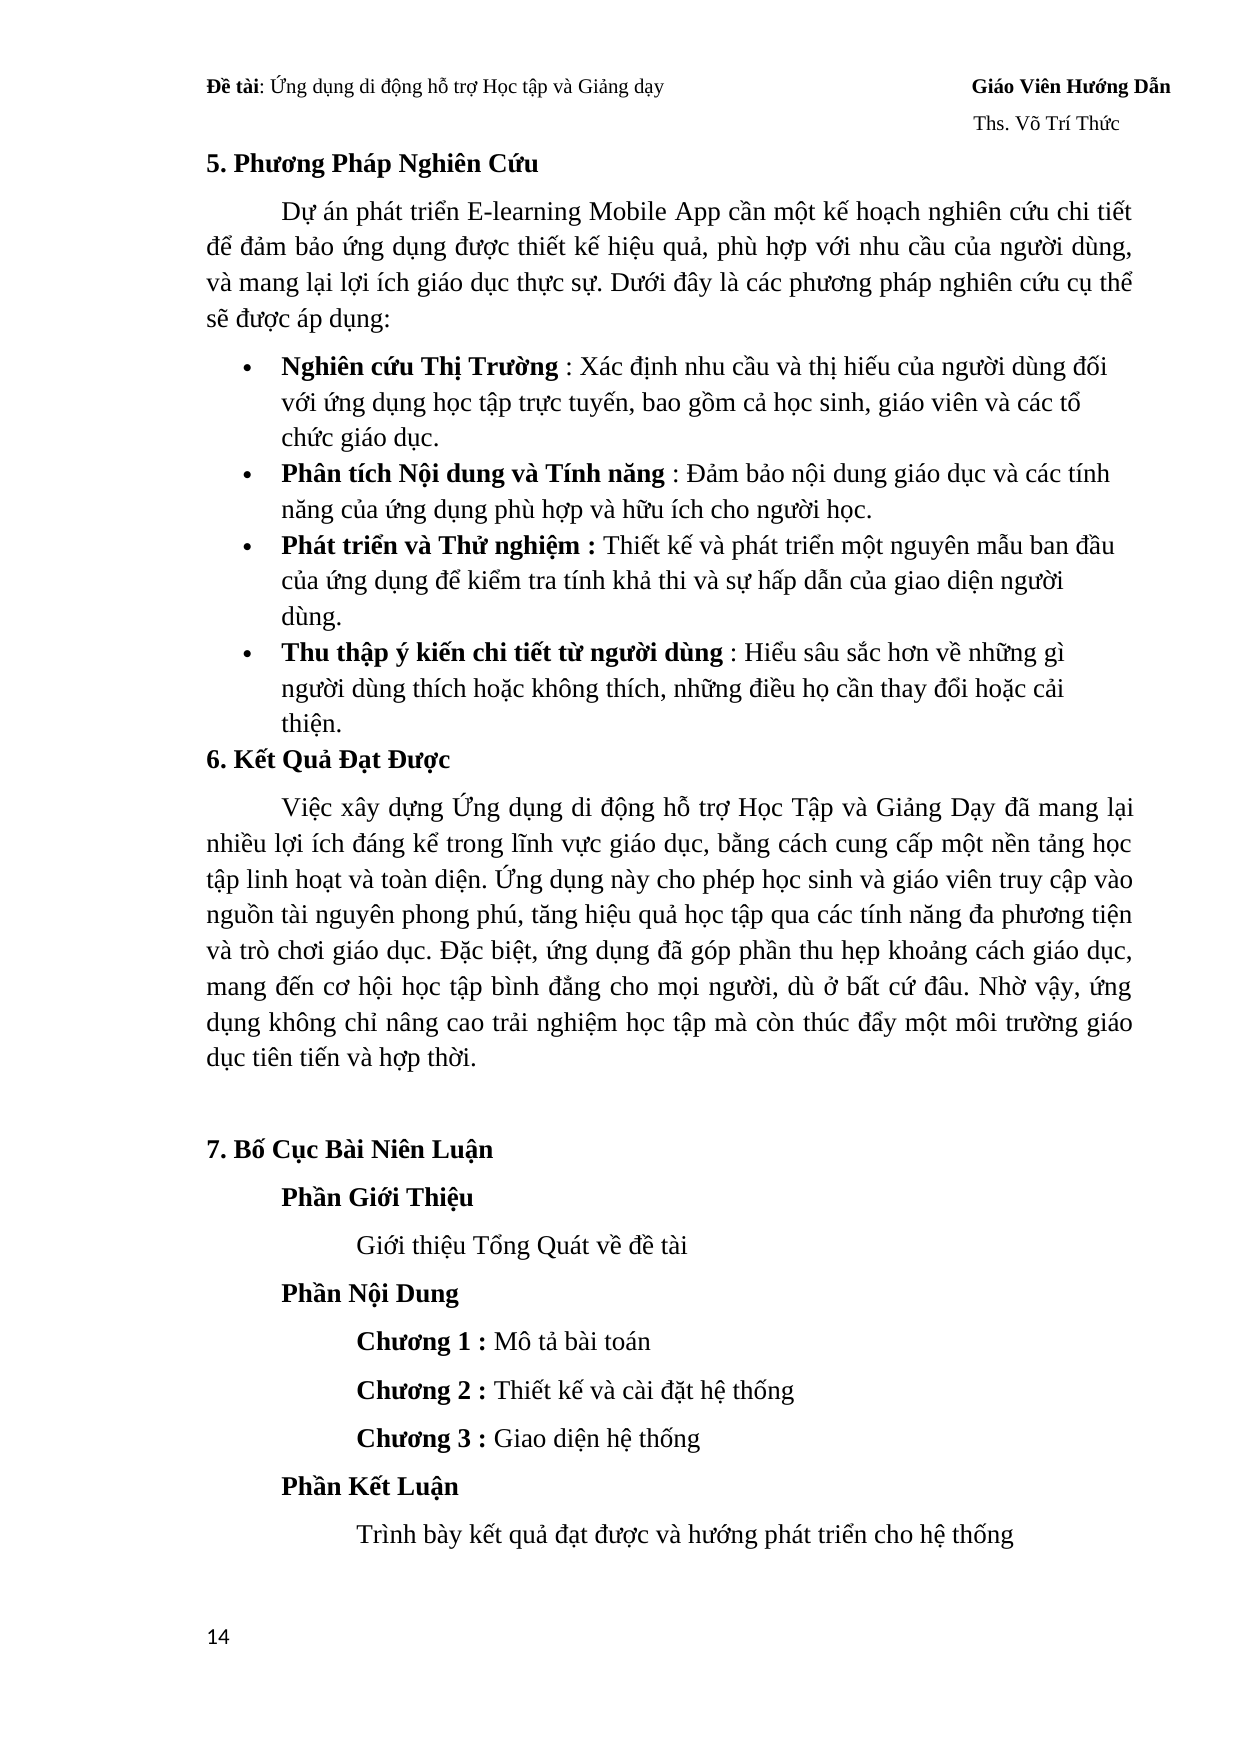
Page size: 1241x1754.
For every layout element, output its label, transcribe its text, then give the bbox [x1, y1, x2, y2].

text Trình bày kết quả đạt được và hướng phát triển cho hệ thống [206, 1518, 1134, 1549]
text Dự án phát triển E-learning Mobile App cần một kế hoạch nghiên cứu chi tiết để đảm bảo ứng dụng được thiết kế hiệu quả, phù hợp với nhu cầu của người dùng, và mang lại lợi ích giáo dục thực sự. Dưới đây là các phương pháp nghiên cứu cụ thể sẽ được áp dụng: [206, 195, 1134, 333]
text Giới thiệu Tổng Quát về đề tài [206, 1229, 1134, 1260]
text Chương 1 : Mô tả bài toán [206, 1326, 1134, 1357]
list Thu thập ý kiến chi tiết từ người dùng : Hiểu sâu sắc hơn về những gì người dùng thích hoặc không thích, những điều họ cần thay đổi hoặc cải thiện. [244, 636, 1119, 738]
list Nghiên cứu Thị Trường : Xác định nhu cầu và thị hiếu của người dùng đối với ứng dụng học tập trực tuyến, bao gồm cả học sinh, giáo viên và các tổ chức giáo dục. [244, 350, 1119, 453]
subtitle 7. Bố Cục Bài Niên Luận [206, 1133, 1134, 1164]
subtitle 6. Kết Quả Đạt Được [206, 744, 1134, 775]
text Chương 3 : Giao diện hệ thống [206, 1422, 1134, 1453]
text Chương 2 : Thiết kế và cài đặt hệ thống [206, 1374, 1134, 1405]
text Phần Giới Thiệu [206, 1181, 1134, 1212]
list Phân tích Nội dung và Tính năng : Đảm bảo nội dung giáo dục và các tính năng của ứng dụng phù hợp và hữu ích cho người học. [244, 457, 1119, 524]
text Việc xây dựng Ứng dụng di động hỗ trợ Học Tập và Giảng Dạy đã mang lại nhiều lợi ích đáng kể trong lĩnh vực giáo dục, bằng cách cung cấp một nền tảng học tập linh hoạt và toàn diện. Ứng dụng này cho phép học sinh và giáo viên truy cập vào nguồn tài nguyên phong phú, tăng hiệu quả học tập qua các tính năng đa phương tiện và trò chơi giáo dục. Đặc biệt, ứng dụng đã góp phần thu hẹp khoảng cách giáo dục, mang đến cơ hội học tập bình đẳng cho mọi người, dù ở bất cứ đâu. Nhờ vậy, ứng dụng không chỉ nâng cao trải nghiệm học tập mà còn thúc đẩy một môi trường giáo dục tiên tiến và hợp thời. [206, 791, 1134, 1072]
subtitle 5. Phương Pháp Nghiên Cứu [206, 147, 1134, 178]
list Phát triển và Thử nghiệm : Thiết kế và phát triển một nguyên mẫu ban đầu của ứng dụng để kiểm tra tính khả thi và sự hấp dẫn của giao diện người dùng. [244, 529, 1119, 631]
text Phần Kết Luận [206, 1470, 1134, 1501]
text Phần Nội Dung [206, 1277, 1134, 1308]
